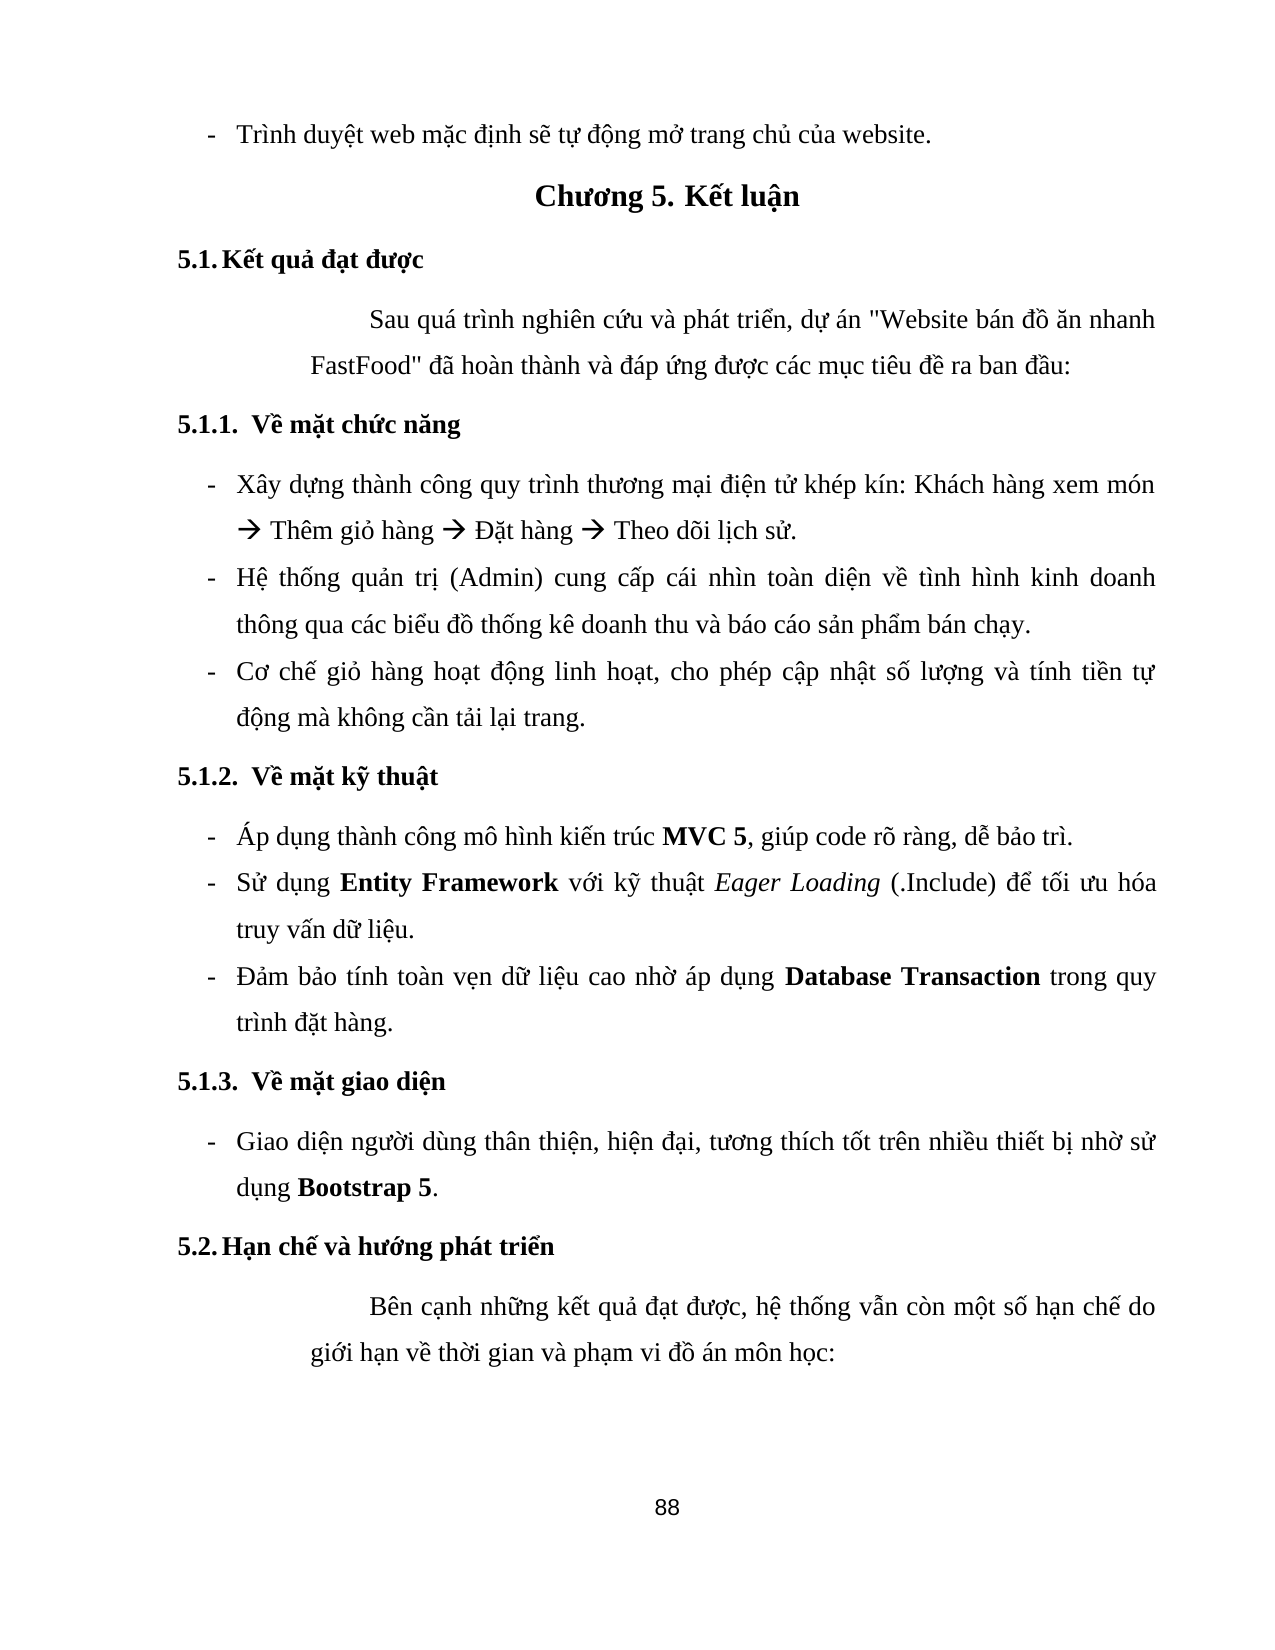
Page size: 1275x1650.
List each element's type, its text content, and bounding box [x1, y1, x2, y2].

list Xây dựng thành công quy trình thương mại điện tử khép kín: Khách hàng xem món Thêm giỏ hàng Đặt hàng Theo dõi lịch sử. [207, 468, 1157, 546]
subtitle Hạn chế và hướng phát triển [177, 1231, 1157, 1262]
subtitle Kết quả đạt được [177, 244, 1157, 275]
list Áp dụng thành công mô hình kiến trúc MVC 5, giúp code rõ ràng, dễ bảo trì. [207, 820, 1157, 851]
subtitle Kết luận [177, 177, 1157, 213]
list Giao diện người dùng thân thiện, hiện đại, tương thích tốt trên nhiều thiết bị nhờ sử dụng Bootstrap 5. [207, 1125, 1157, 1202]
list Cơ chế giỏ hàng hoạt động linh hoạt, cho phép cập nhật số lượng và tính tiền tự động mà không cần tải lại trang. [207, 655, 1157, 732]
text Sau quá trình nghiên cứu và phát triển, dự án "Website bán đồ ăn nhanh FastFood" đã hoàn thành và đáp ứng được các mục tiêu đề ra ban đầu: [310, 303, 1157, 381]
text Bên cạnh những kết quả đạt được, hệ thống vẫn còn một số hạn chế do giới hạn về thời gian và phạm vi đồ án môn học: [310, 1290, 1157, 1367]
subtitle Về mặt chức năng [177, 409, 1157, 440]
list Trình duyệt web mặc định sẽ tự động mở trang chủ của website. [207, 118, 1157, 149]
subtitle Về mặt giao diện [177, 1066, 1157, 1097]
list Hệ thống quản trị (Admin) cung cấp cái nhìn toàn diện về tình hình kinh doanh thông qua các biểu đồ thống kê doanh thu và báo cáo sản phẩm bán chạy. [207, 561, 1157, 639]
list Sử dụng Entity Framework với kỹ thuật Eager Loading (.Include) để tối ưu hóa truy vấn dữ liệu. [207, 866, 1157, 944]
list Đảm bảo tính toàn vẹn dữ liệu cao nhờ áp dụng Database Transaction trong quy trình đặt hàng. [207, 960, 1157, 1037]
subtitle Về mặt kỹ thuật [177, 761, 1157, 792]
